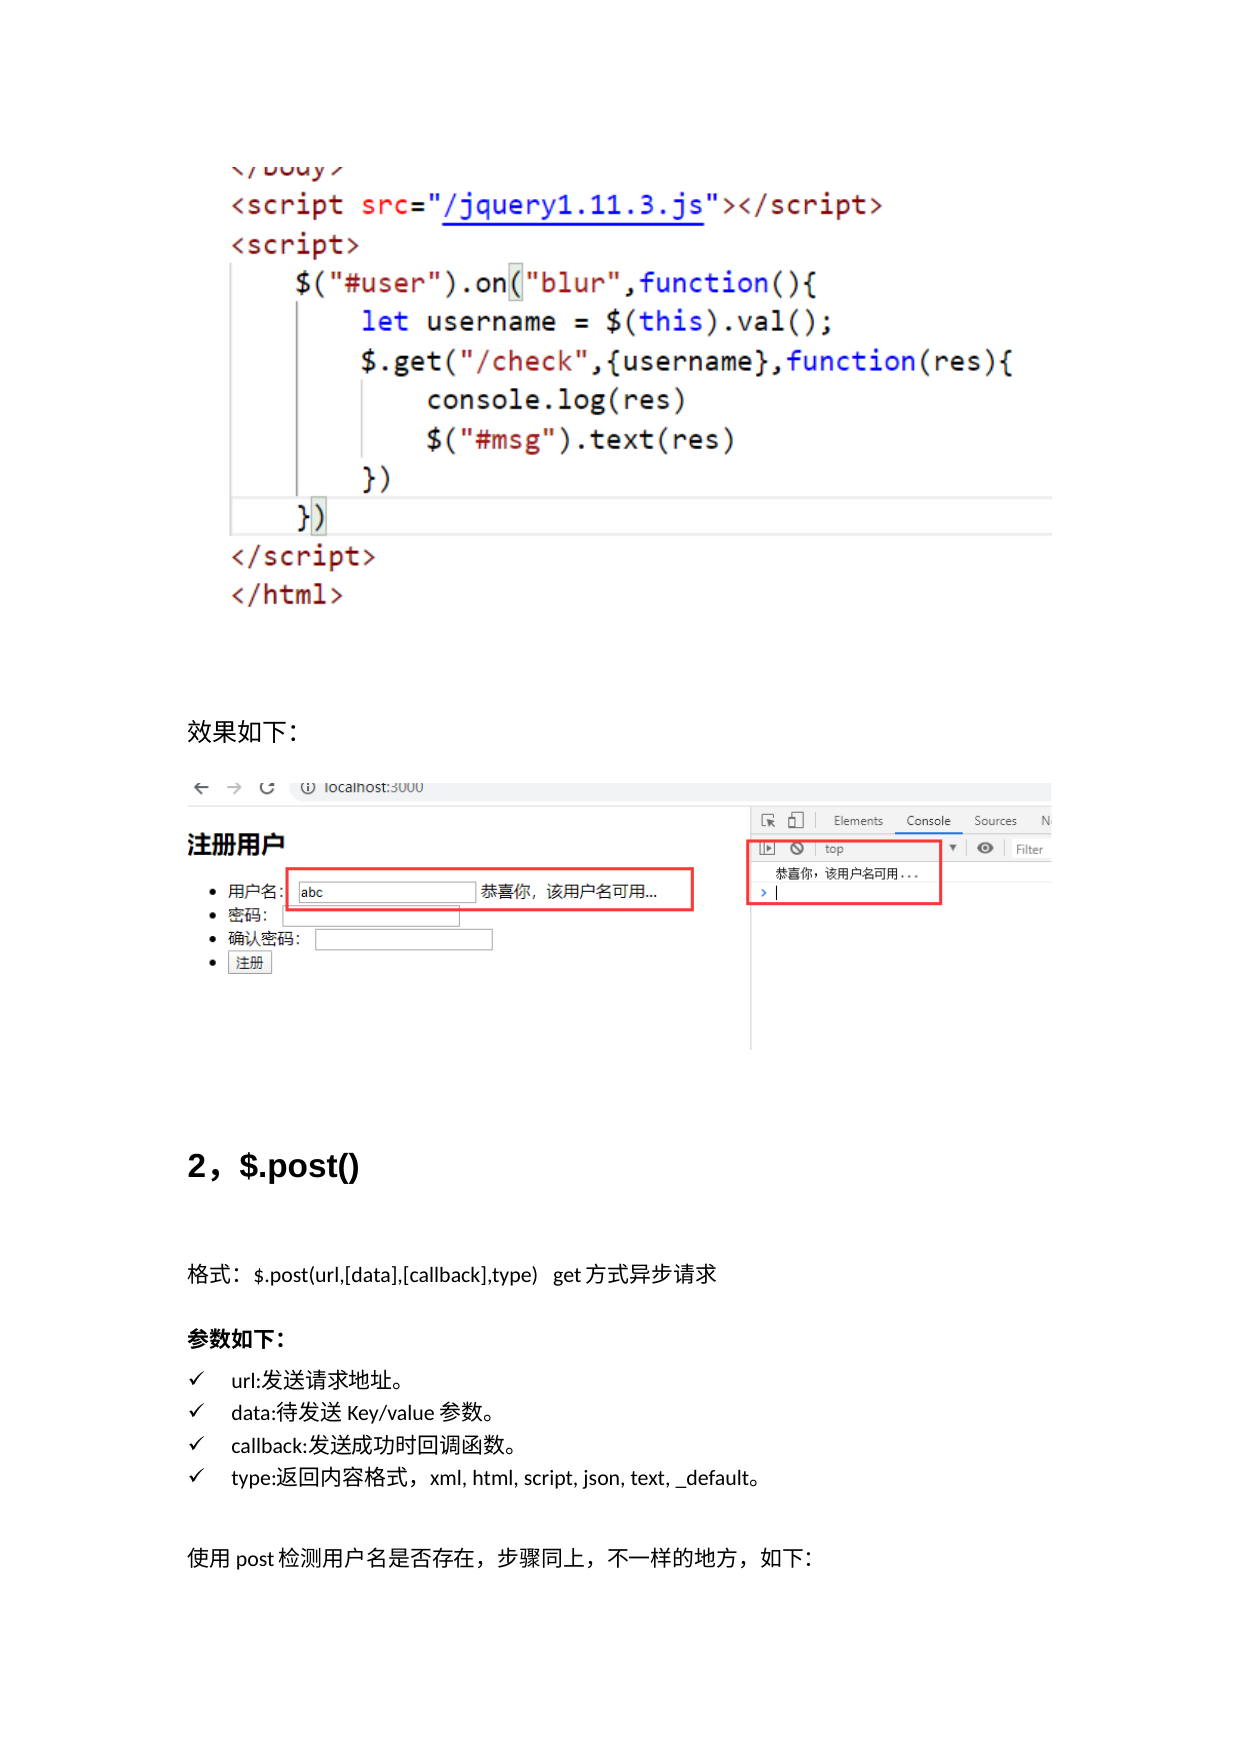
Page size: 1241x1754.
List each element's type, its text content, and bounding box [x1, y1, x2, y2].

list callback:发送成功时回调函数。 [187, 1427, 1053, 1460]
picture [187, 783, 1052, 1050]
list 格式：$.post(url,[data],[callback],type) get方式异步请求 [187, 1257, 1053, 1289]
list 效果如下： [187, 698, 1053, 763]
list 参数如下： [187, 1322, 1053, 1354]
picture [187, 167, 1053, 644]
list 使用post检测用户名是否存在，步骤同上，不一样的地方，如下： [187, 1541, 1053, 1573]
list url:发送请求地址。 [187, 1362, 1053, 1395]
subtitle $.post() [187, 1130, 1053, 1195]
list type:返回内容格式，xml, html, script, json, text, _default。 [187, 1460, 1053, 1492]
list data:待发送 Key/value 参数。 [187, 1395, 1053, 1427]
